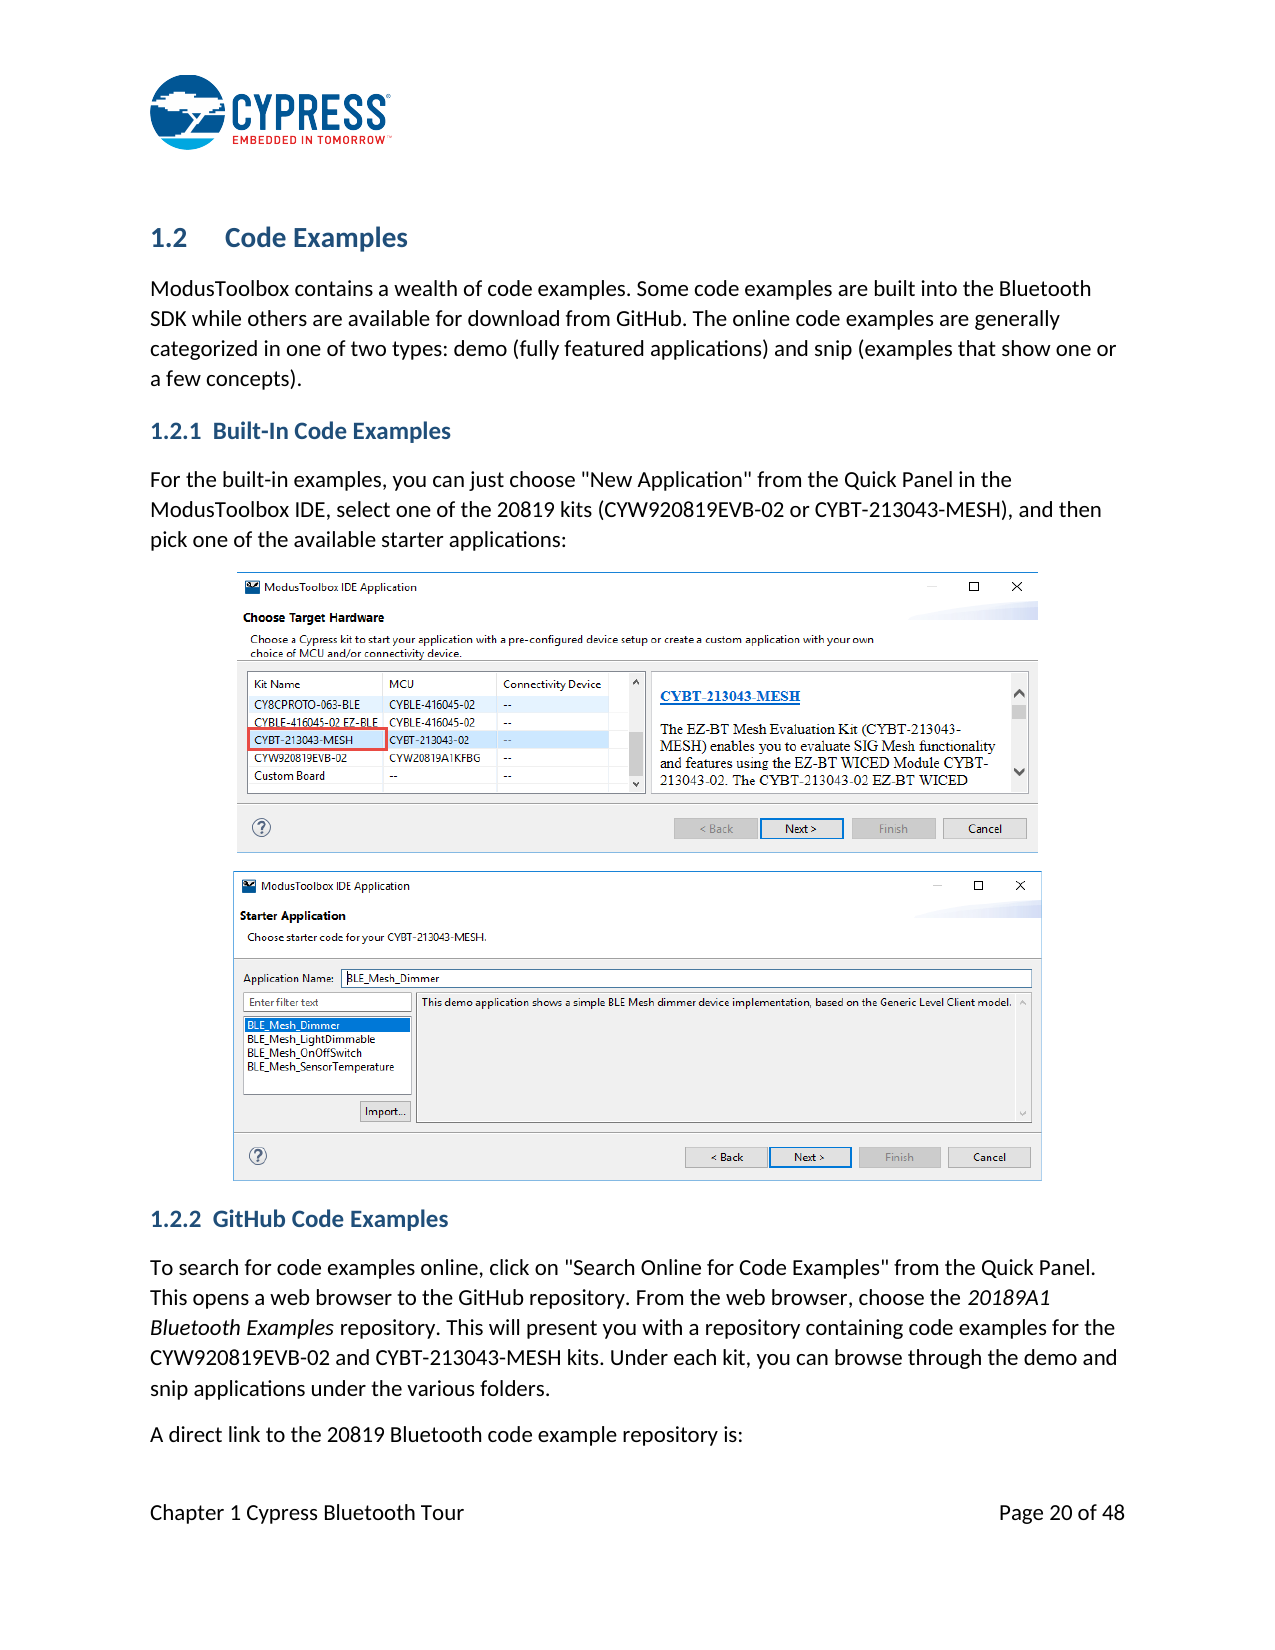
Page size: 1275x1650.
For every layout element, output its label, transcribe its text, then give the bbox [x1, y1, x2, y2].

subtitle Code Examples [112, 219, 1125, 254]
picture [150, 75, 392, 150]
subtitle Built-In Code Examples [150, 416, 1125, 446]
picture [233, 871, 1042, 1181]
text ModusToolbox contains a wealth of code examples. Some code examples are built into the Bluetooth SDK while others are available for download from GitHub. The online code examples are generally categorized in one of two types: demo (fully featured applications) and snip (examples that show one or a few concepts). [150, 274, 1125, 392]
subtitle GitHub Code Examples [150, 1203, 1125, 1234]
text To search for code examples online, click on "Search Online for Code Examples" from the Quick Panel. This opens a web browser to the GitHub repository. From the web browser, choose the 20189A1 Bluetooth Examples repository. This will present you with a repository containing code examples for the CYW920819EVB-02 and CYBT-213043-MESH kits. Under each kit, you can browse through the demo and snip applications under the various folders. [150, 1253, 1125, 1402]
text A direct link to the 20819 Bluetooth code example repository is: [150, 1421, 1125, 1448]
picture [237, 572, 1038, 853]
text For the built-in examples, you can just choose "New Application" from the Quick Panel in the ModusToolbox IDE, select one of the 20819 kits (CYW920819EVB-02 or CYBT-213043-MESH), and then pick one of the available starter applications: [150, 465, 1125, 553]
